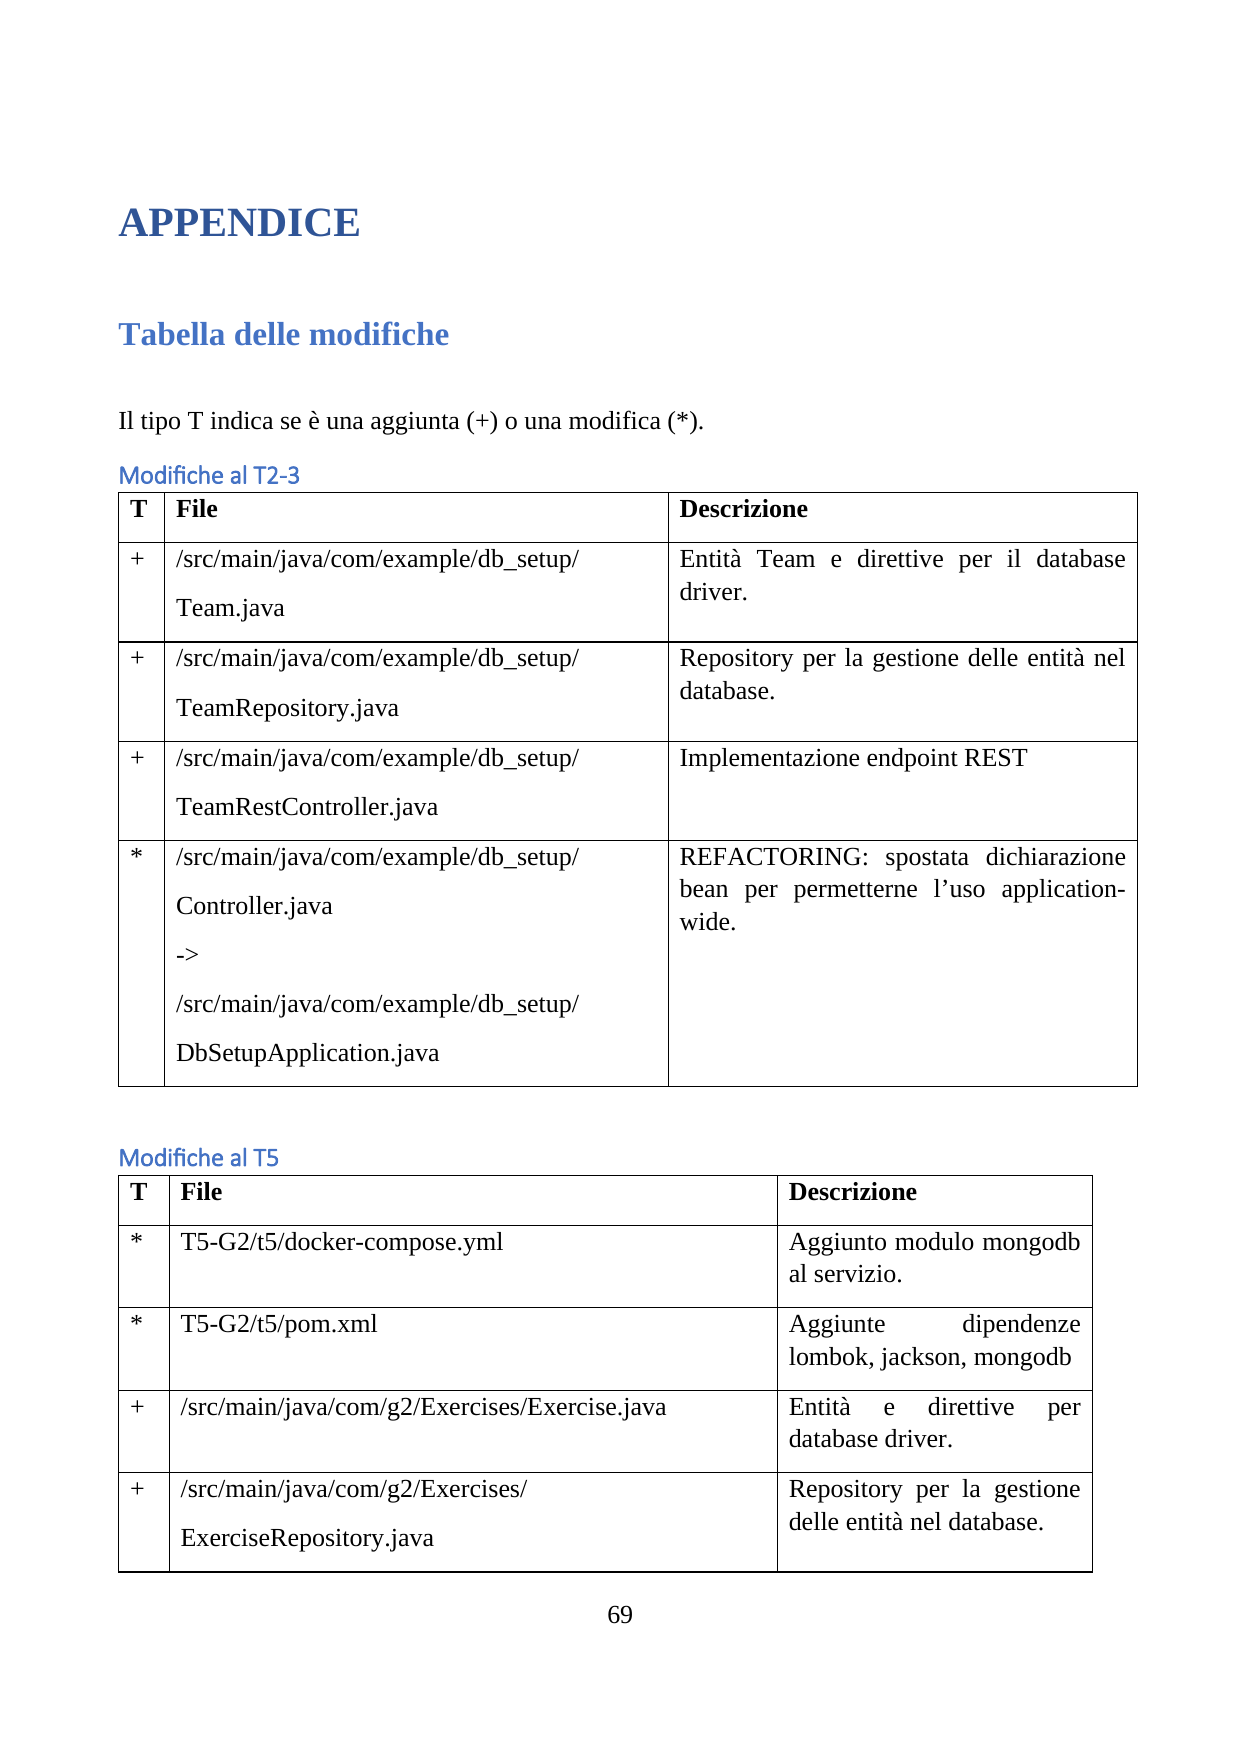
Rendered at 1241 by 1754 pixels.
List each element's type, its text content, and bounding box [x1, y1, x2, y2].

table_cell REFACTORING: spostata dichiarazione bean per permetterne l’uso application-wide. [669, 841, 1137, 1086]
text Il tipo T indica se è una aggiunta (+) o una modifica (*). [118, 405, 1122, 435]
table_header Descrizione [778, 1176, 1092, 1225]
table_header T [119, 1176, 169, 1225]
table_cell * [119, 1308, 169, 1390]
table_cell Aggiunto modulo mongodb al servizio. [778, 1226, 1092, 1307]
table_cell Implementazione endpoint REST [669, 742, 1137, 840]
subtitle Modifiche al T2-3 [118, 458, 1122, 490]
subtitle APPENDICE [118, 198, 1122, 246]
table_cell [778, 1473, 1092, 1571]
table_cell + [119, 742, 164, 840]
table_header File [165, 493, 668, 542]
table_cell Entità Team e direttive per il database driver. [669, 543, 1137, 641]
table_cell T5-G2/t5/pom.xml [170, 1308, 777, 1390]
table_cell /src/main/java/com/example/db_setup/ Controller.java -> /src/main/java/com/example/db_setup/ DbSetupApplication.java [165, 841, 668, 1086]
table_cell Entità e direttive per database driver. [778, 1391, 1092, 1472]
table_cell + [119, 1391, 169, 1472]
table_cell T5-G2/t5/docker-compose.yml [170, 1226, 777, 1307]
table_cell * [119, 841, 164, 1086]
table_cell + [119, 1473, 169, 1571]
table_cell /src/main/java/com/example/db_setup/ Team.java [165, 543, 668, 641]
table_cell Repository per la gestione delle entità nel database. [669, 643, 1137, 741]
table_cell /src/main/java/com/g2/Exercises/ ExerciseRepository.java [170, 1473, 777, 1571]
table_cell + [119, 543, 164, 641]
table_cell /src/main/java/com/g2/Exercises/Exercise.java [170, 1391, 777, 1472]
subtitle Tabella delle modifiche [118, 314, 1122, 353]
table_header T [119, 493, 164, 542]
table_header File [170, 1176, 777, 1225]
table_cell * [119, 1226, 169, 1307]
table_cell + [119, 643, 164, 741]
table_cell /src/main/java/com/example/db_setup/ TeamRepository.java [165, 643, 668, 741]
table_header Descrizione [669, 493, 1137, 542]
subtitle Modifiche al T5 [118, 1140, 1122, 1172]
table_cell Aggiunte dipendenze lombok, jackson, mongodb [778, 1308, 1092, 1390]
table_cell /src/main/java/com/example/db_setup/ TeamRestController.java [165, 742, 668, 840]
